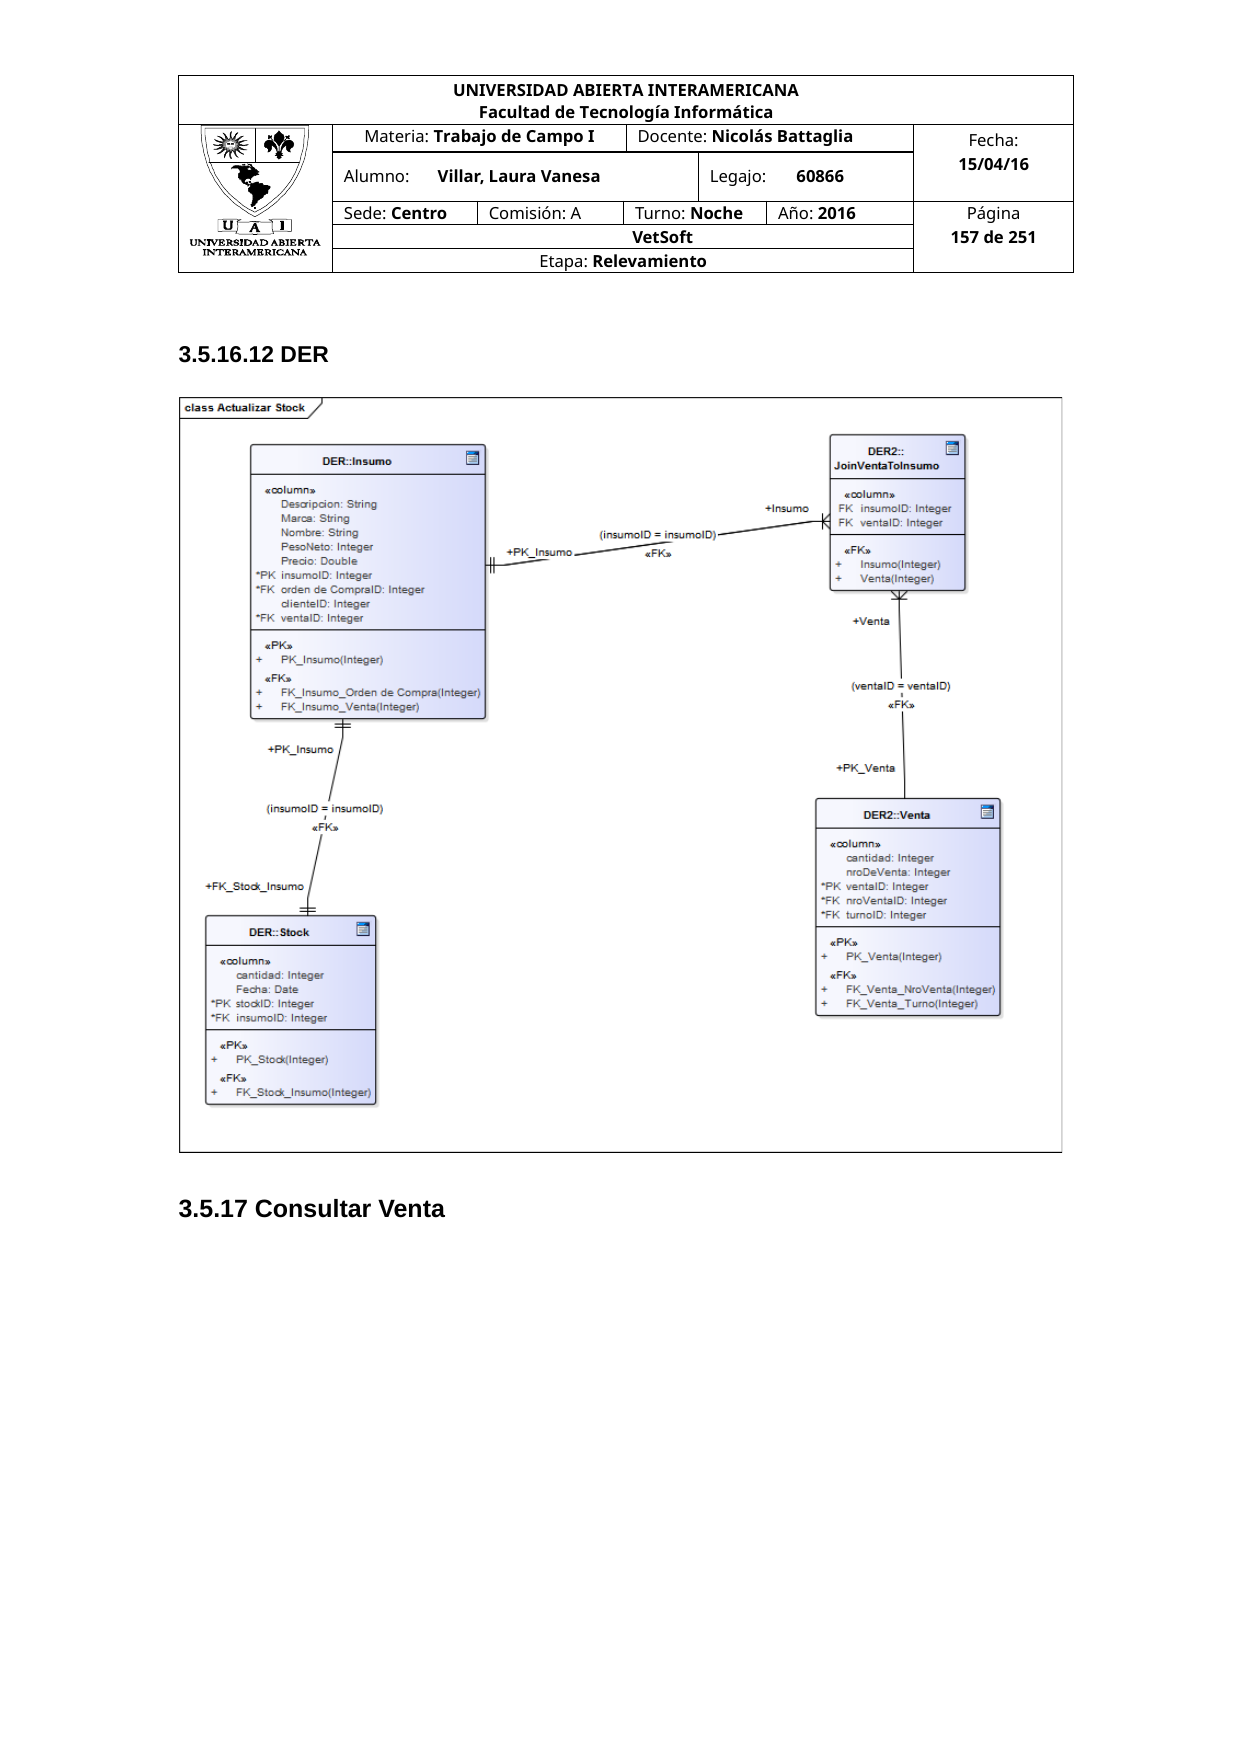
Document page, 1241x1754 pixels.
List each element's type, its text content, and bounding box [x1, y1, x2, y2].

subtitle 3.5.16.12 DER [178, 341, 1062, 368]
picture [178, 396, 1063, 1153]
subtitle 3.5.17 Consultar Venta [178, 1193, 1062, 1222]
